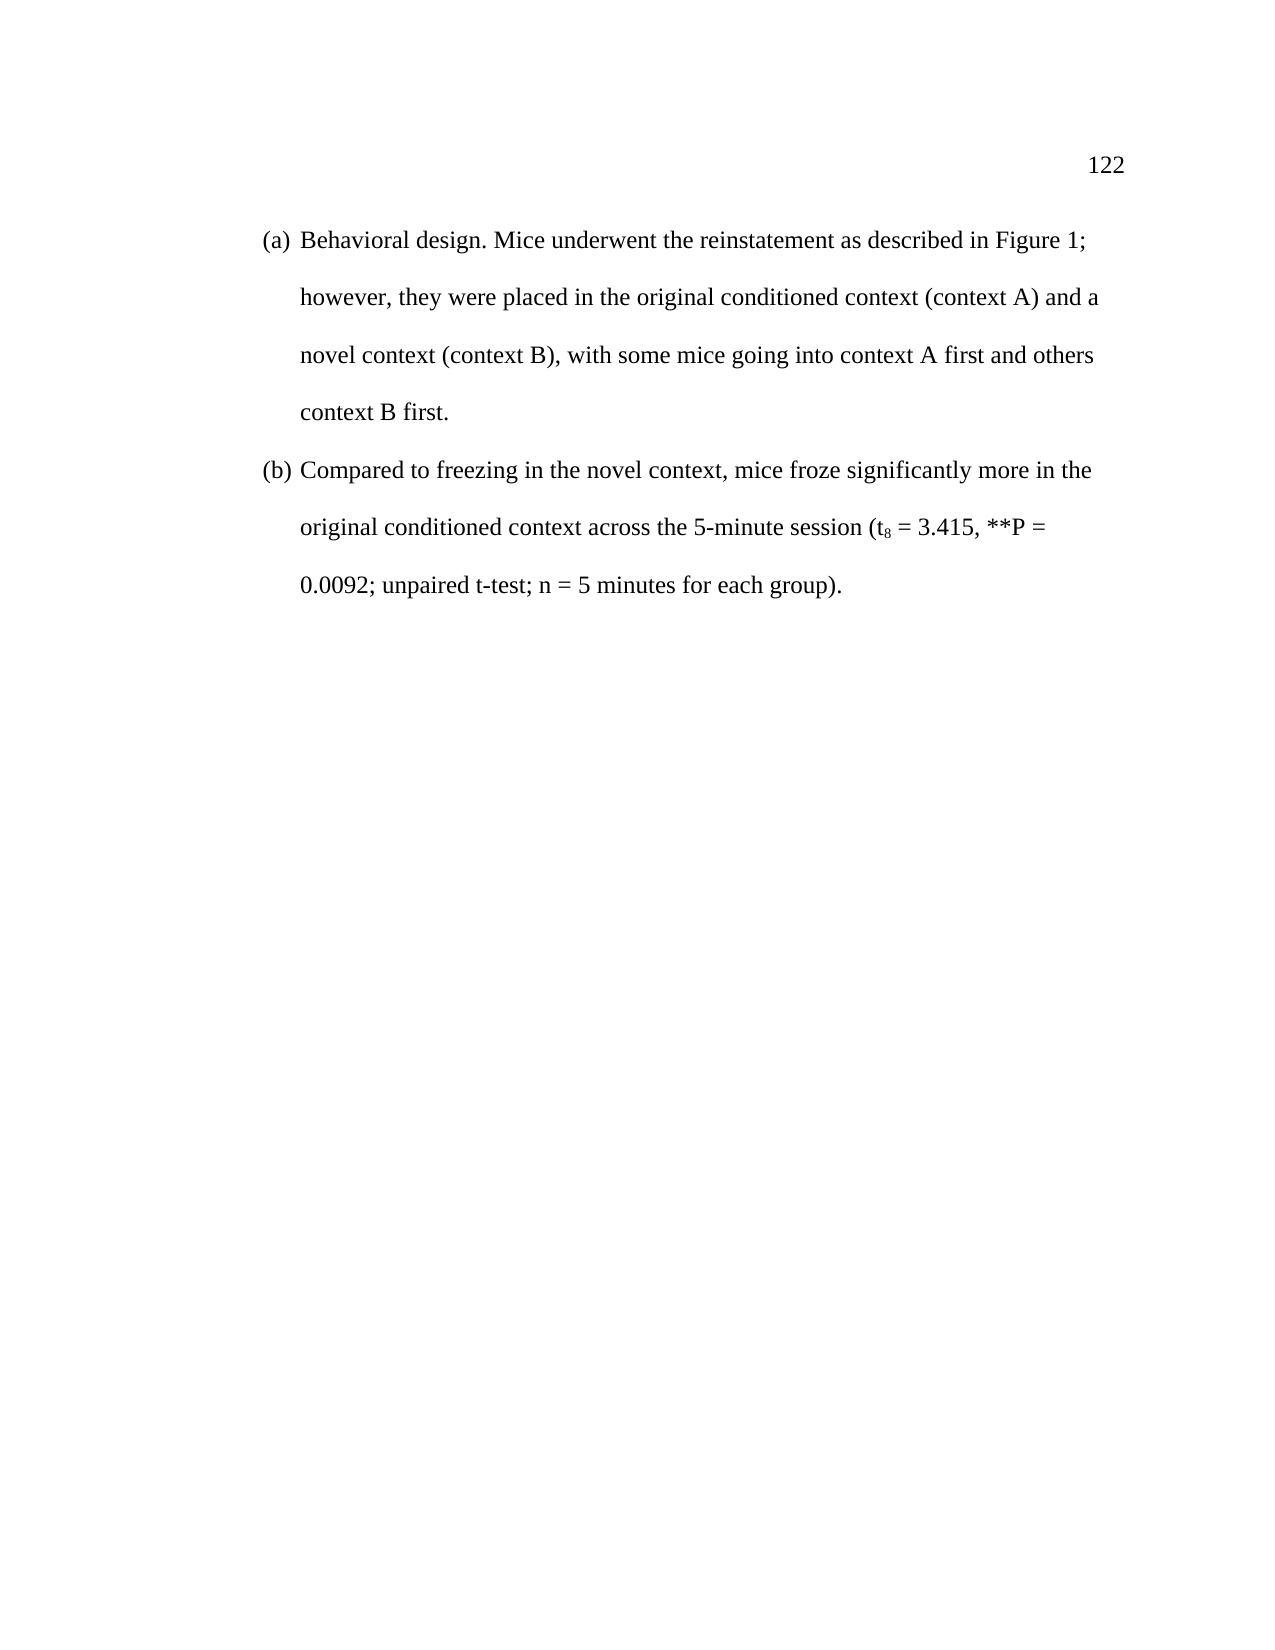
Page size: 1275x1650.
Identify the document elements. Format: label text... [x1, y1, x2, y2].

list Behavioral design. Mice underwent the reinstatement as described in Figure 1; however, they were placed in the original conditioned context (context A) and a novel context (context B), with some mice going into context A first and others context B first. [262, 225, 1125, 426]
list Compared to freezing in the novel context, mice froze significantly more in the original conditioned context across the 5-minute session (t8 = 3.415, **P = 0.0092; unpaired t-test; n = 5 minutes for each group). [262, 455, 1125, 599]
